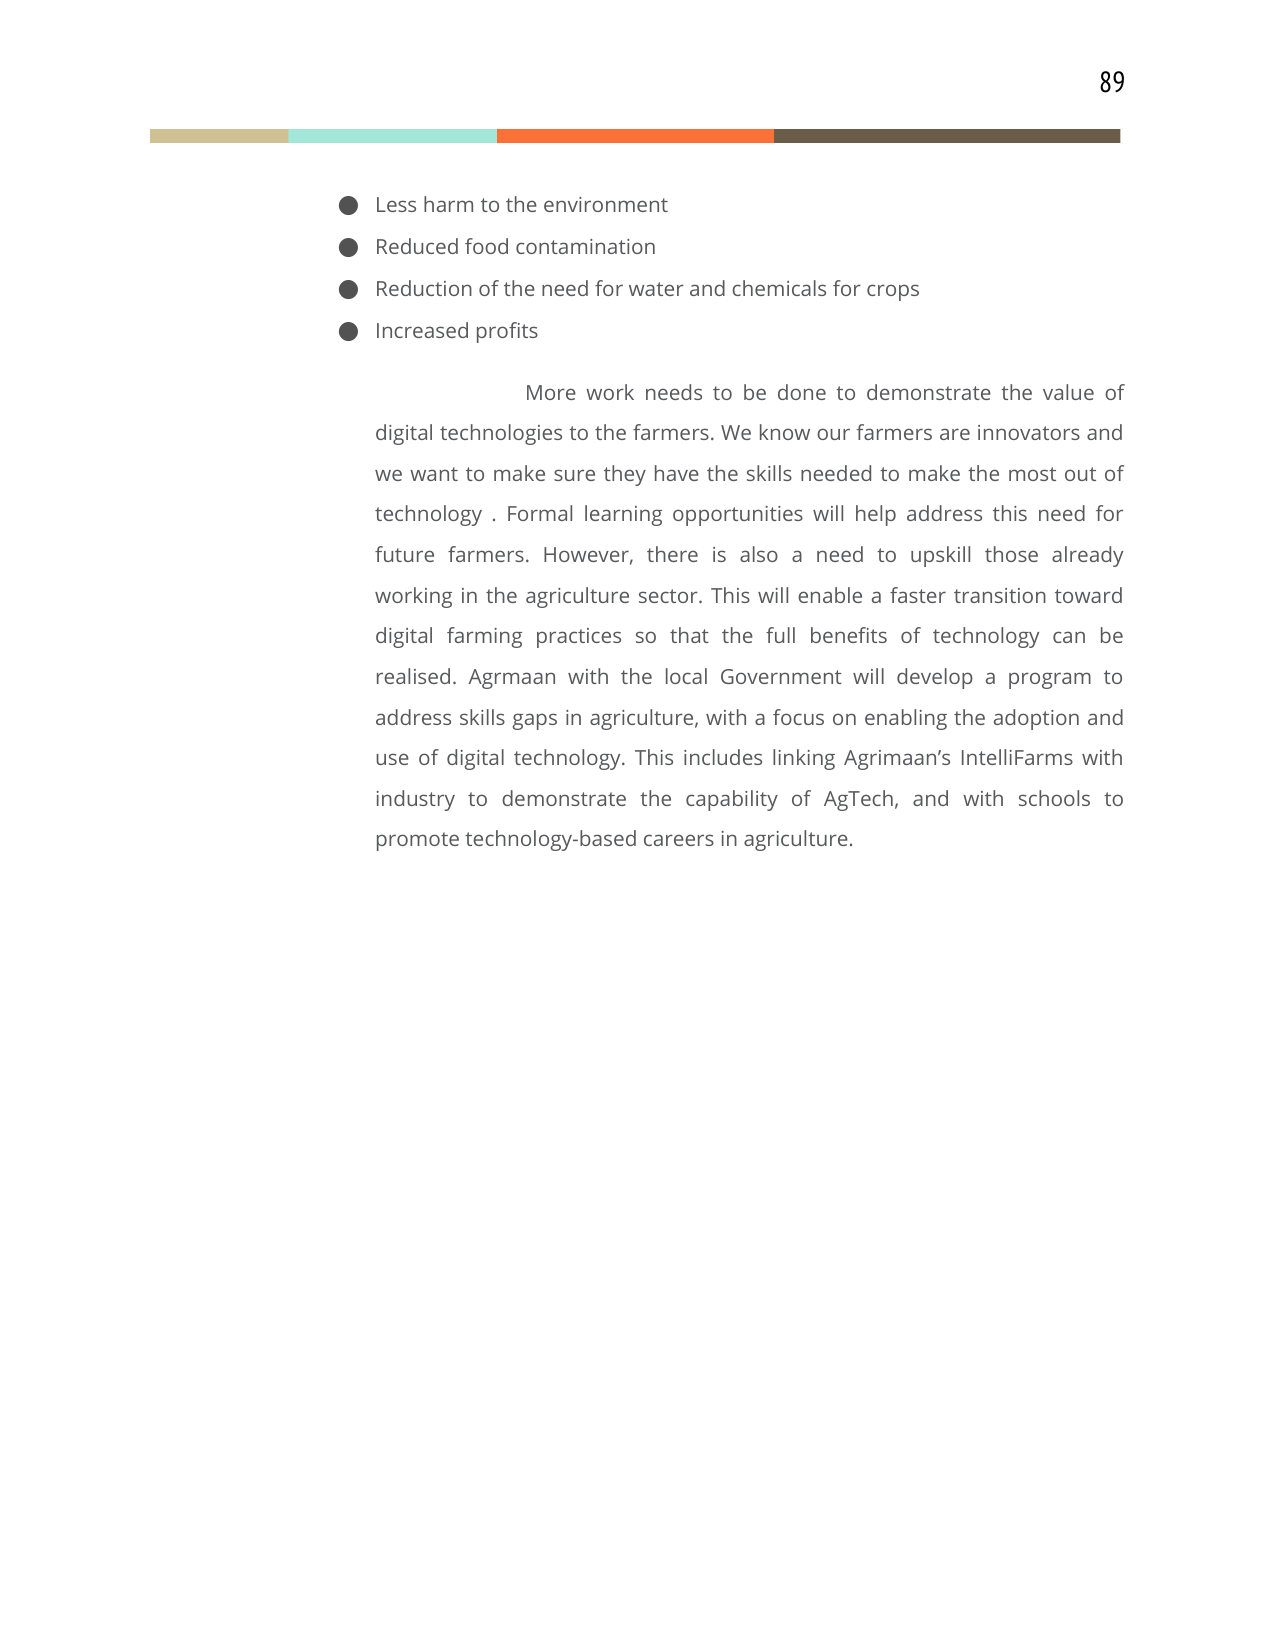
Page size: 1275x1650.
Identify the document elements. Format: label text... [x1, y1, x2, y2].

text More work needs to be done to demonstrate the value of digital technologies to the farmers. We know our farmers are innovators and we want to make sure they have the skills needed to make the most out of technology . Formal learning opportunities will help address this need for future farmers. However, there is also a need to upskill those already working in the agriculture sector. This will enable a faster transition toward digital farming practices so that the full benefits of technology can be realised. Agrmaan with the local Government will develop a program to address skills gaps in agriculture, with a focus on enabling the adoption and use of digital technology. This includes linking Agrimaan’s IntelliFarms with industry to demonstrate the capability of AgTech, and with schools to promote technology-based careers in agriculture. [375, 378, 1125, 853]
list Less harm to the environment [337, 189, 1125, 218]
list Reduction of the need for water and chemicals for crops [337, 273, 1125, 302]
list Reduced food contamination [337, 231, 1125, 260]
list Increased profits [337, 315, 1125, 344]
picture [150, 129, 1121, 143]
